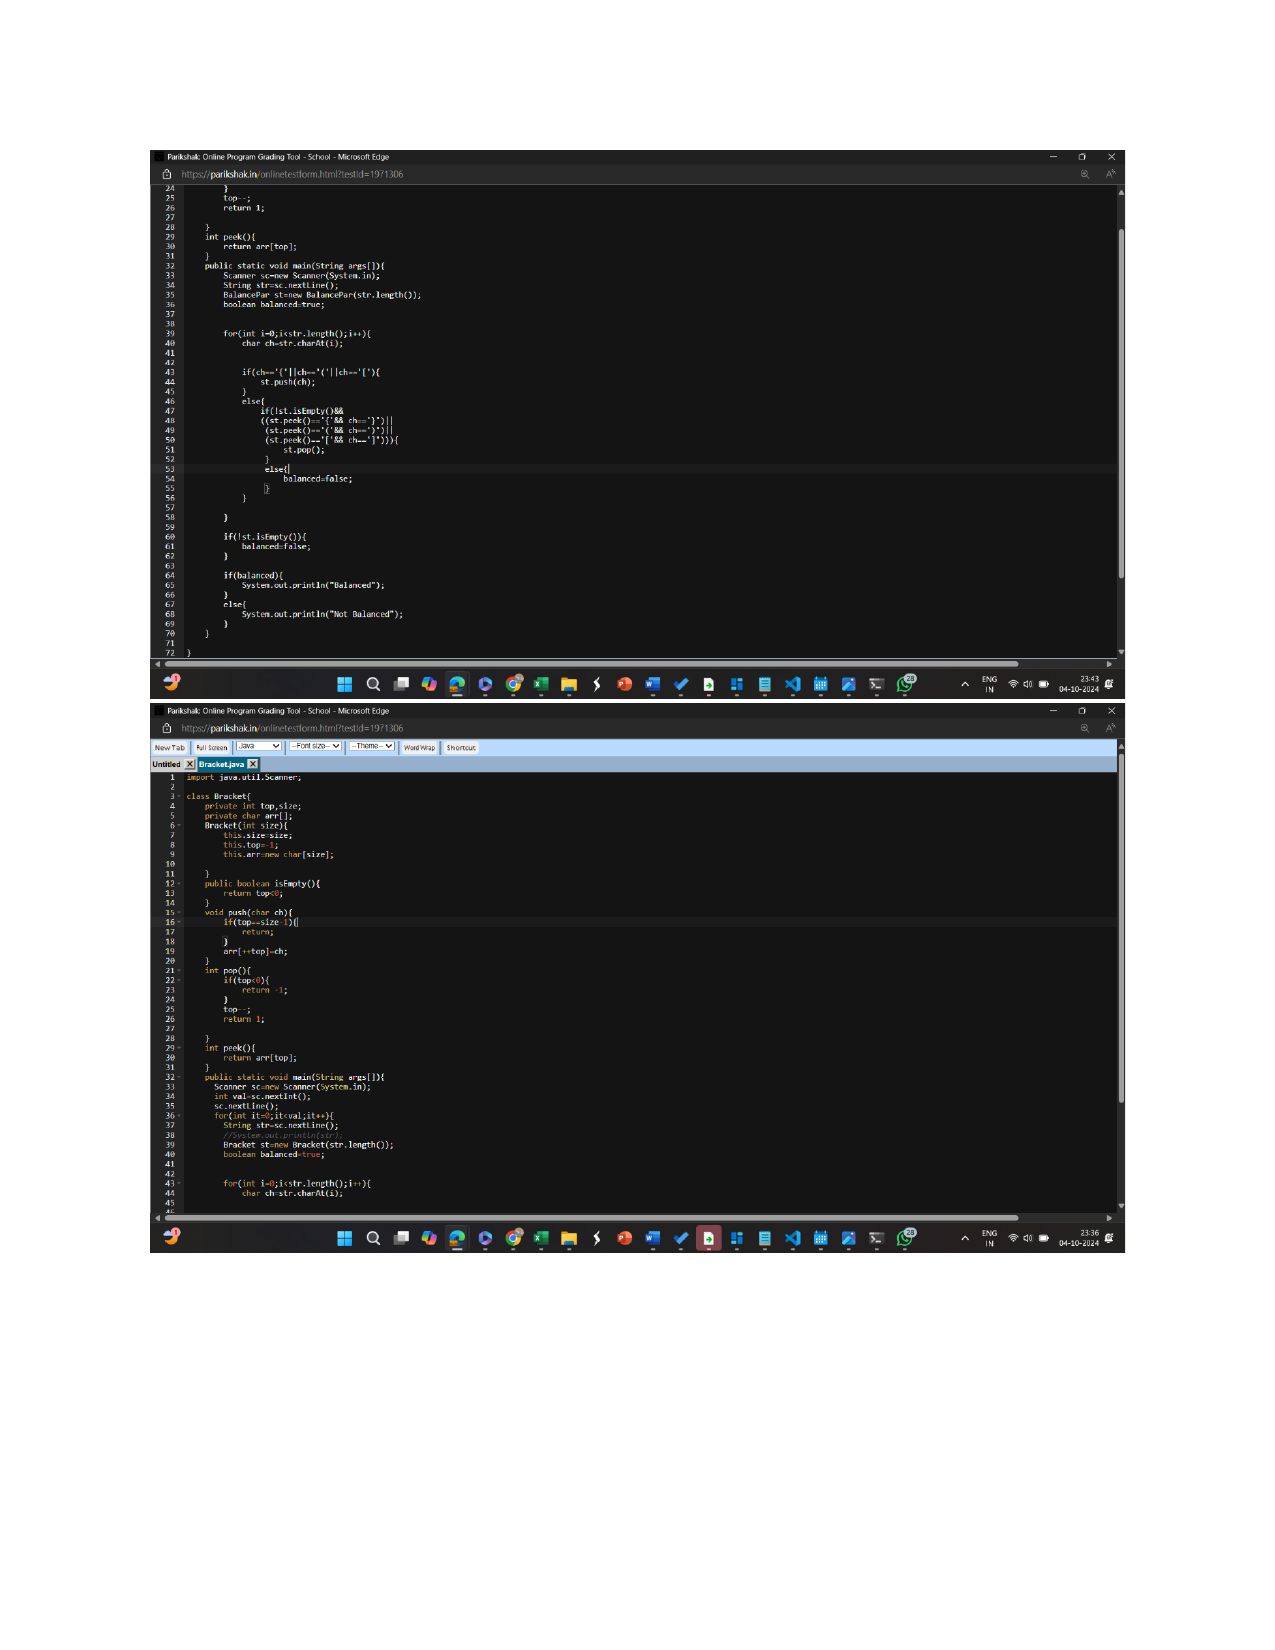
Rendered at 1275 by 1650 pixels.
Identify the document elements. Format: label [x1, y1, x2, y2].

picture [150, 150, 1125, 699]
picture [150, 703, 1125, 1253]
